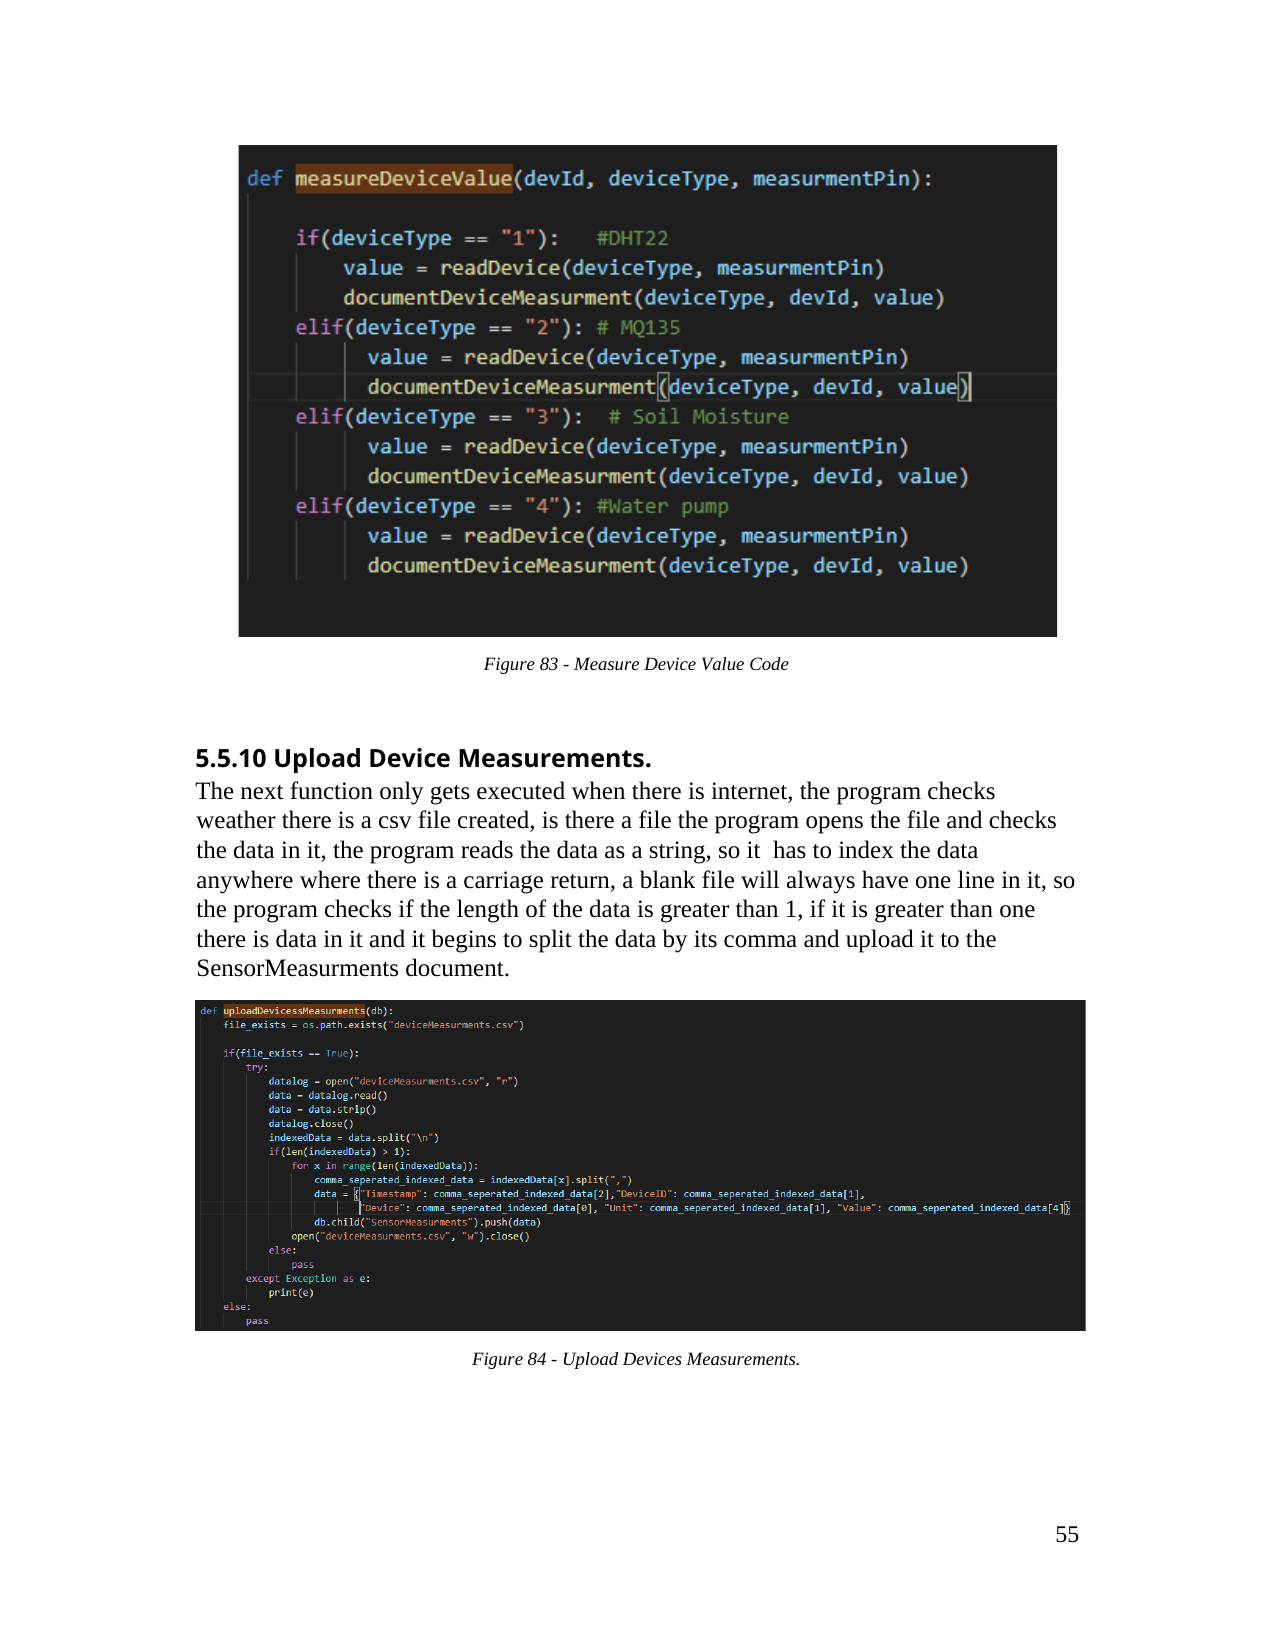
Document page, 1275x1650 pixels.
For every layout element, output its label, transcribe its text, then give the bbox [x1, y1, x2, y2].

text The next function only gets executed when there is internet, the program checks weather there is a csv file created, is there a file the program opens the file and checks the data in it, the program reads the data as a string, so it has to index the data anywhere where there is a carriage return, a blank file will always have one line in it, so the program checks if the length of the data is greater than 1, if it is greater than one there is data in it and it begins to split the data by its comma and upload it to the SensorMeasurments document. [195, 776, 1079, 982]
picture [238, 145, 1058, 637]
text Figure 83 - Measure Device Value Code [195, 653, 1079, 675]
text Figure 84 - Upload Devices Measurements. [195, 1348, 1079, 1369]
picture [195, 1000, 1086, 1331]
subtitle 5.5.10 Upload Device Measurements. [195, 741, 1079, 775]
